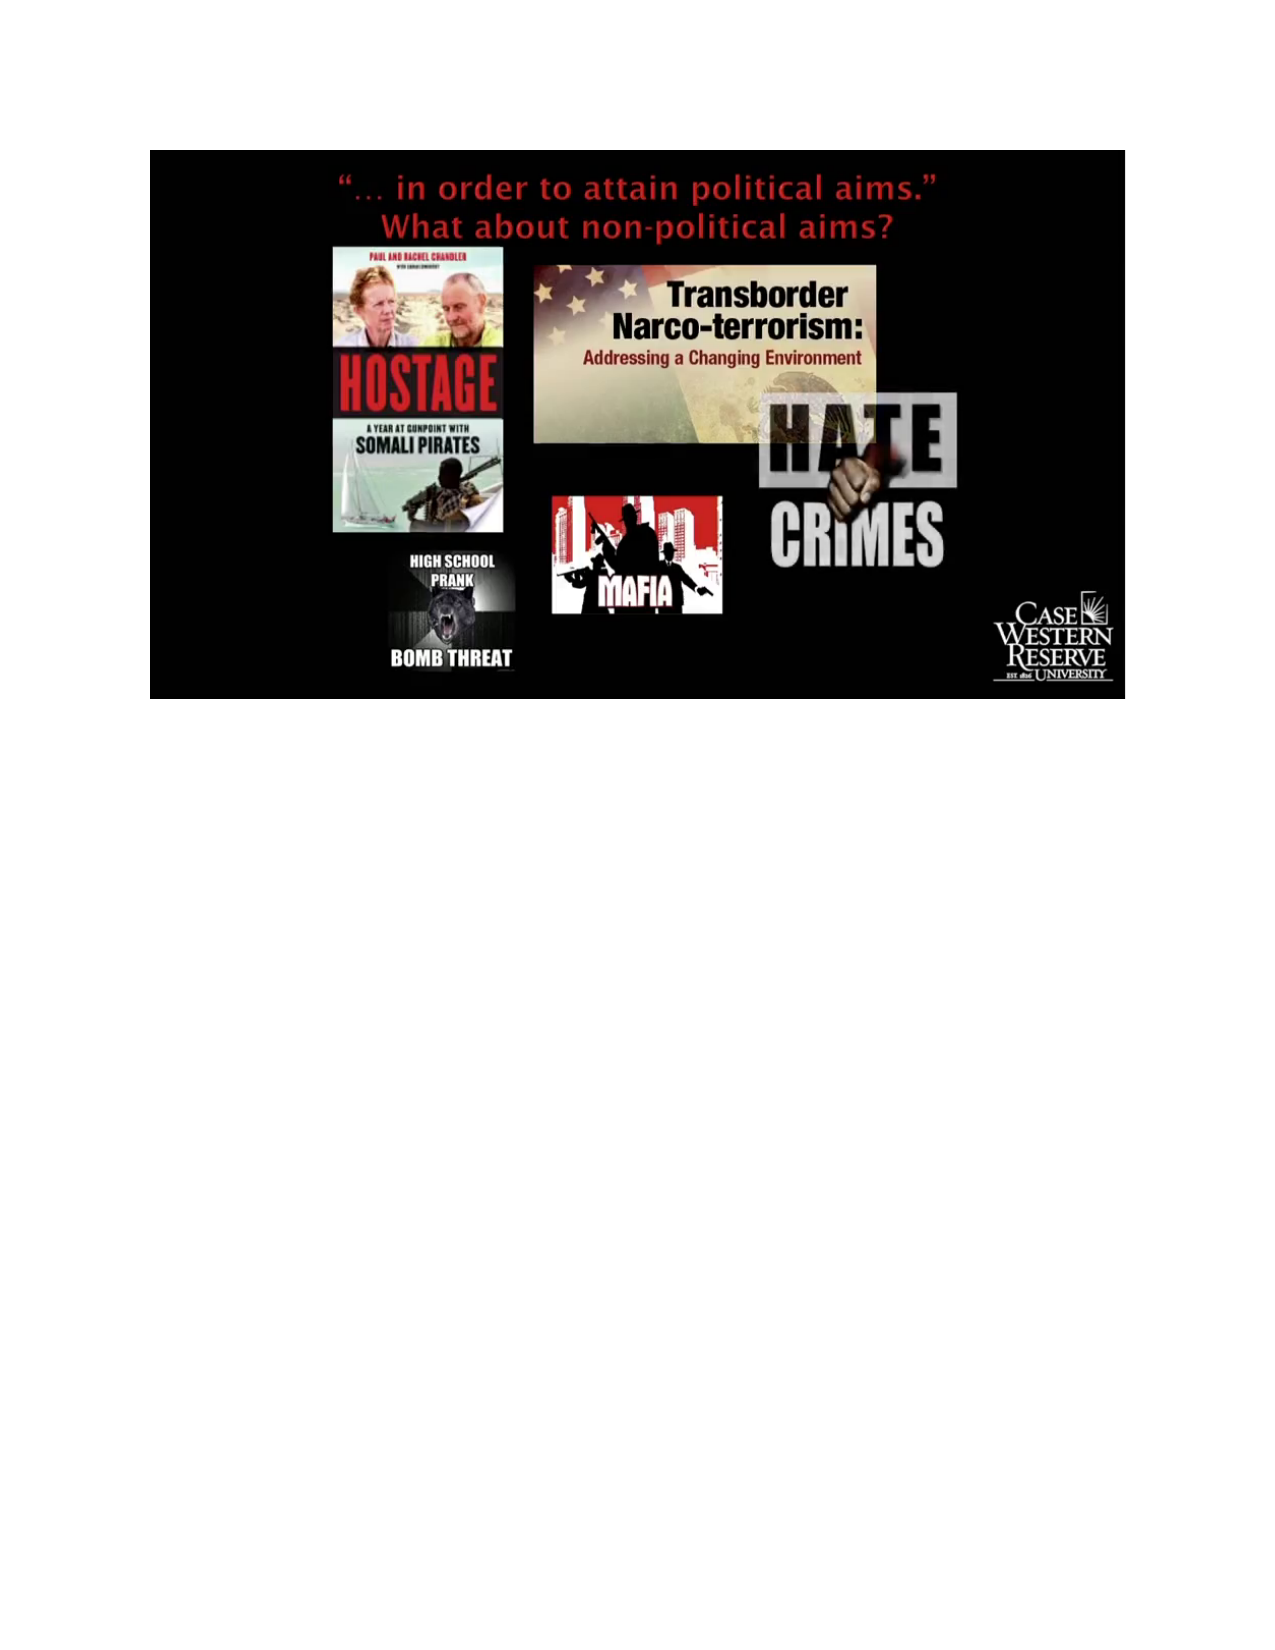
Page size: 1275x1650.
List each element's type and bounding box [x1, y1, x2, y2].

picture [150, 150, 1125, 699]
